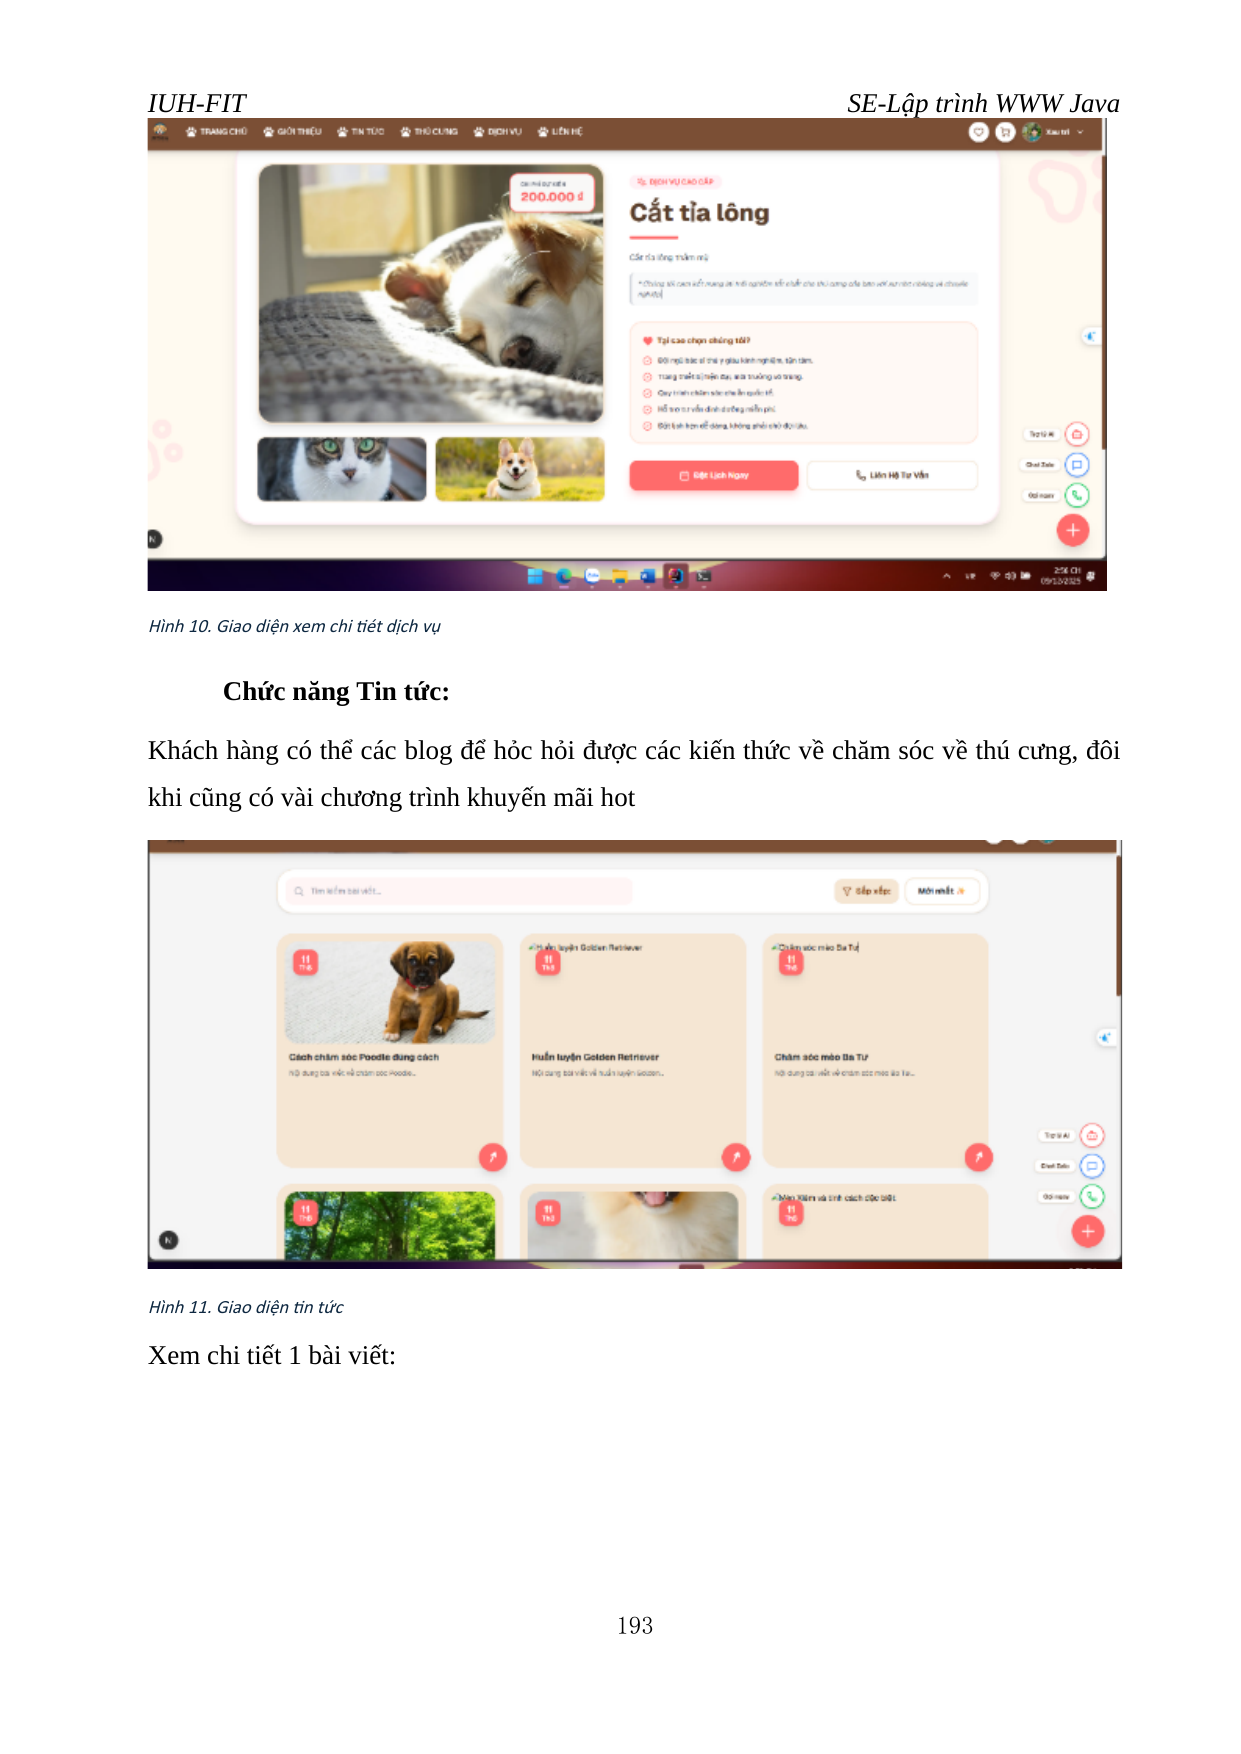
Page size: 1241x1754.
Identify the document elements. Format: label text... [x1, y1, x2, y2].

text Khách hàng có thể các blog để hỏc hỏi được các kiến thức về chăm sóc về thú cưng, đôi khi cũng có vài chương trình khuyến mãi hot [148, 734, 1122, 812]
subtitle Chức năng Tin tức: [148, 675, 1122, 706]
text Hình 11. Giao diện tin tức [148, 1295, 1122, 1318]
text Xem chi tiết 1 bài viết: [148, 1339, 1122, 1370]
picture [147, 840, 1123, 1269]
text Hình 10. Giao diện xem chi tiét dịch vụ [148, 614, 1122, 637]
picture [147, 118, 1107, 591]
